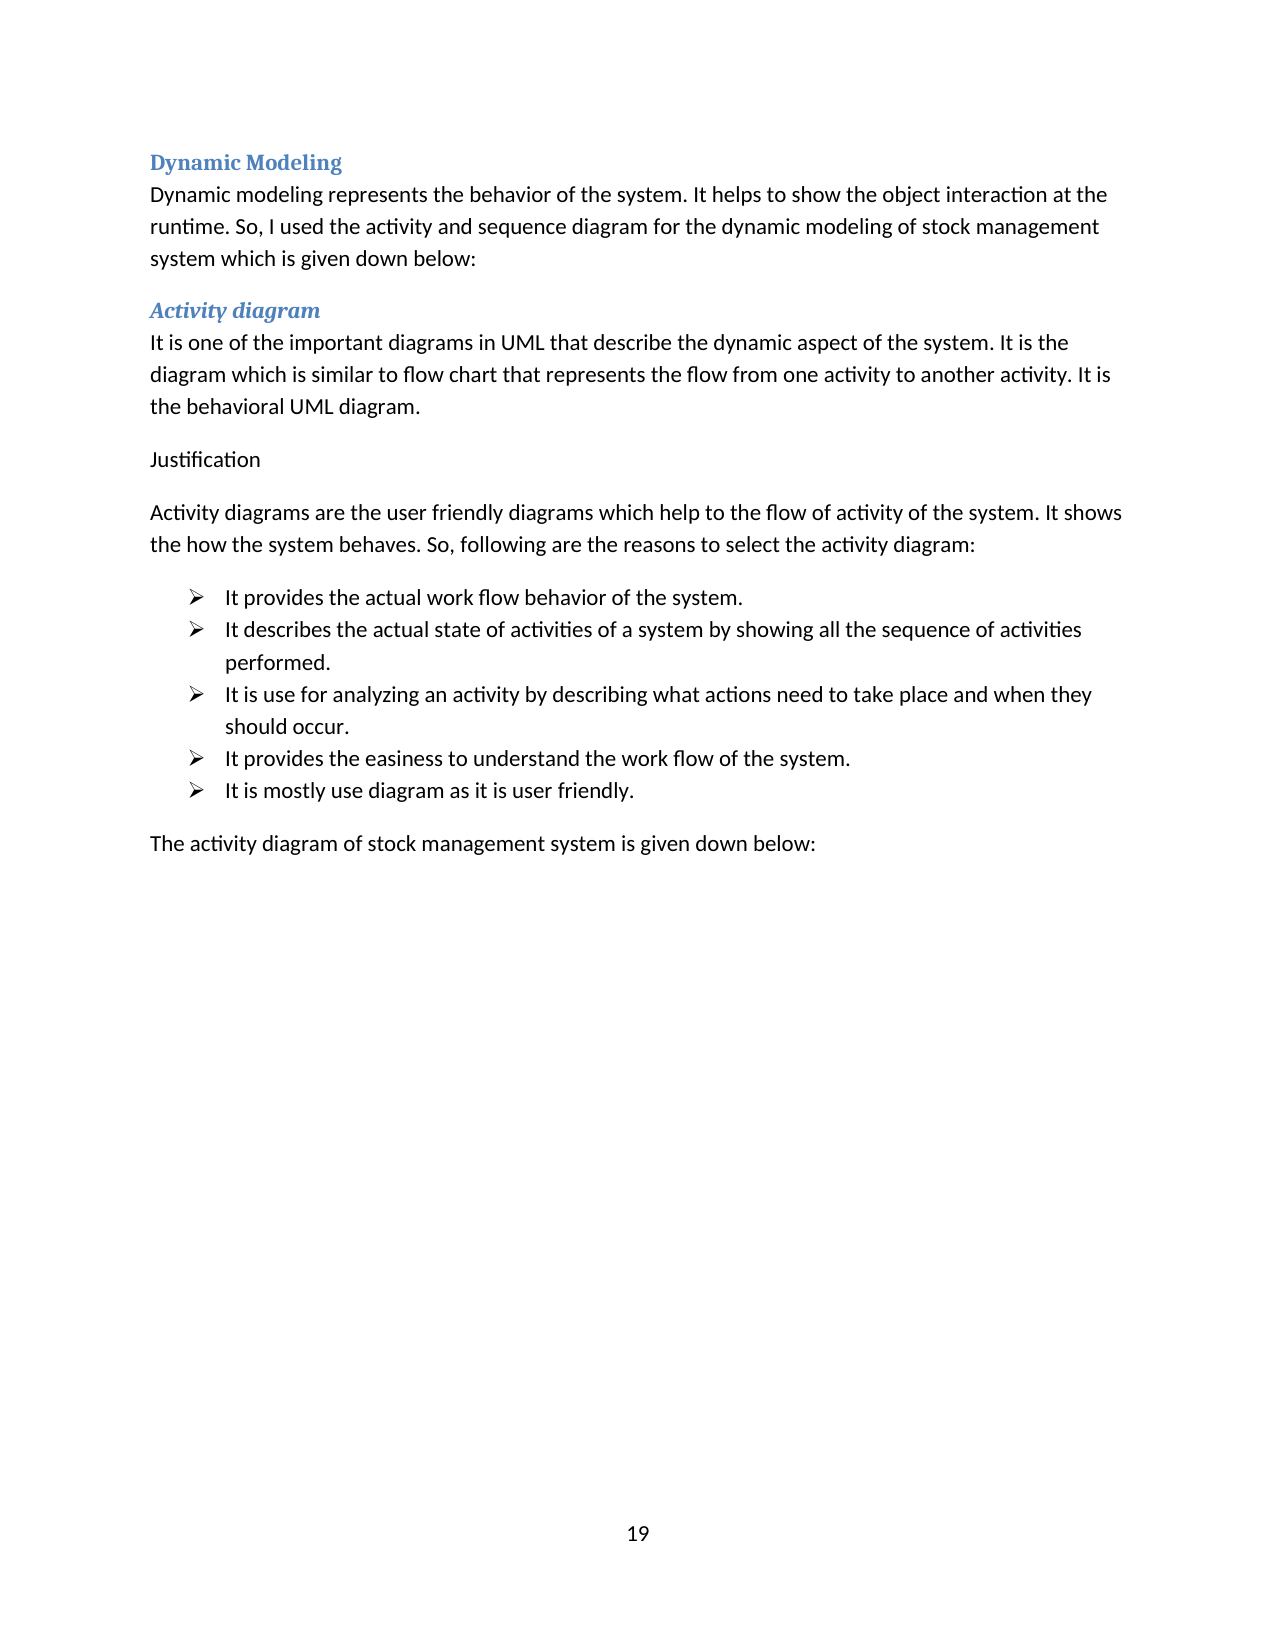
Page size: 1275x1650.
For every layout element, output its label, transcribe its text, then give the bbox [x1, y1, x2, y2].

text The activity diagram of stock management system is given down below: [150, 829, 1125, 858]
list It provides the easiness to understand the work flow of the system. [187, 744, 1125, 772]
subtitle Activity diagram [150, 298, 1125, 324]
text Dynamic modeling represents the behavior of the system. It helps to show the object interaction at the runtime. So, I used the activity and sequence diagram for the dynamic modeling of stock management system which is given down below: [150, 180, 1125, 273]
text Justification [150, 445, 1125, 473]
list It provides the actual work flow behavior of the system. [187, 583, 1125, 611]
subtitle Dynamic Modeling [150, 150, 1125, 176]
list It is use for analyzing an activity by describing what actions need to take place and when they should occur. [187, 680, 1125, 740]
text Activity diagrams are the user friendly diagrams which help to the flow of activity of the system. It shows the how the system behaves. So, following are the reasons to select the activity diagram: [150, 498, 1125, 558]
text It is one of the important diagrams in UML that describe the dynamic aspect of the system. It is the diagram which is similar to flow chart that represents the flow from one activity to another activity. It is the behavioral UML diagram. [150, 328, 1125, 420]
list It describes the actual state of activities of a system by showing all the sequence of activities performed. [187, 616, 1125, 676]
list It is mostly use diagram as it is user friendly. [187, 777, 1125, 804]
